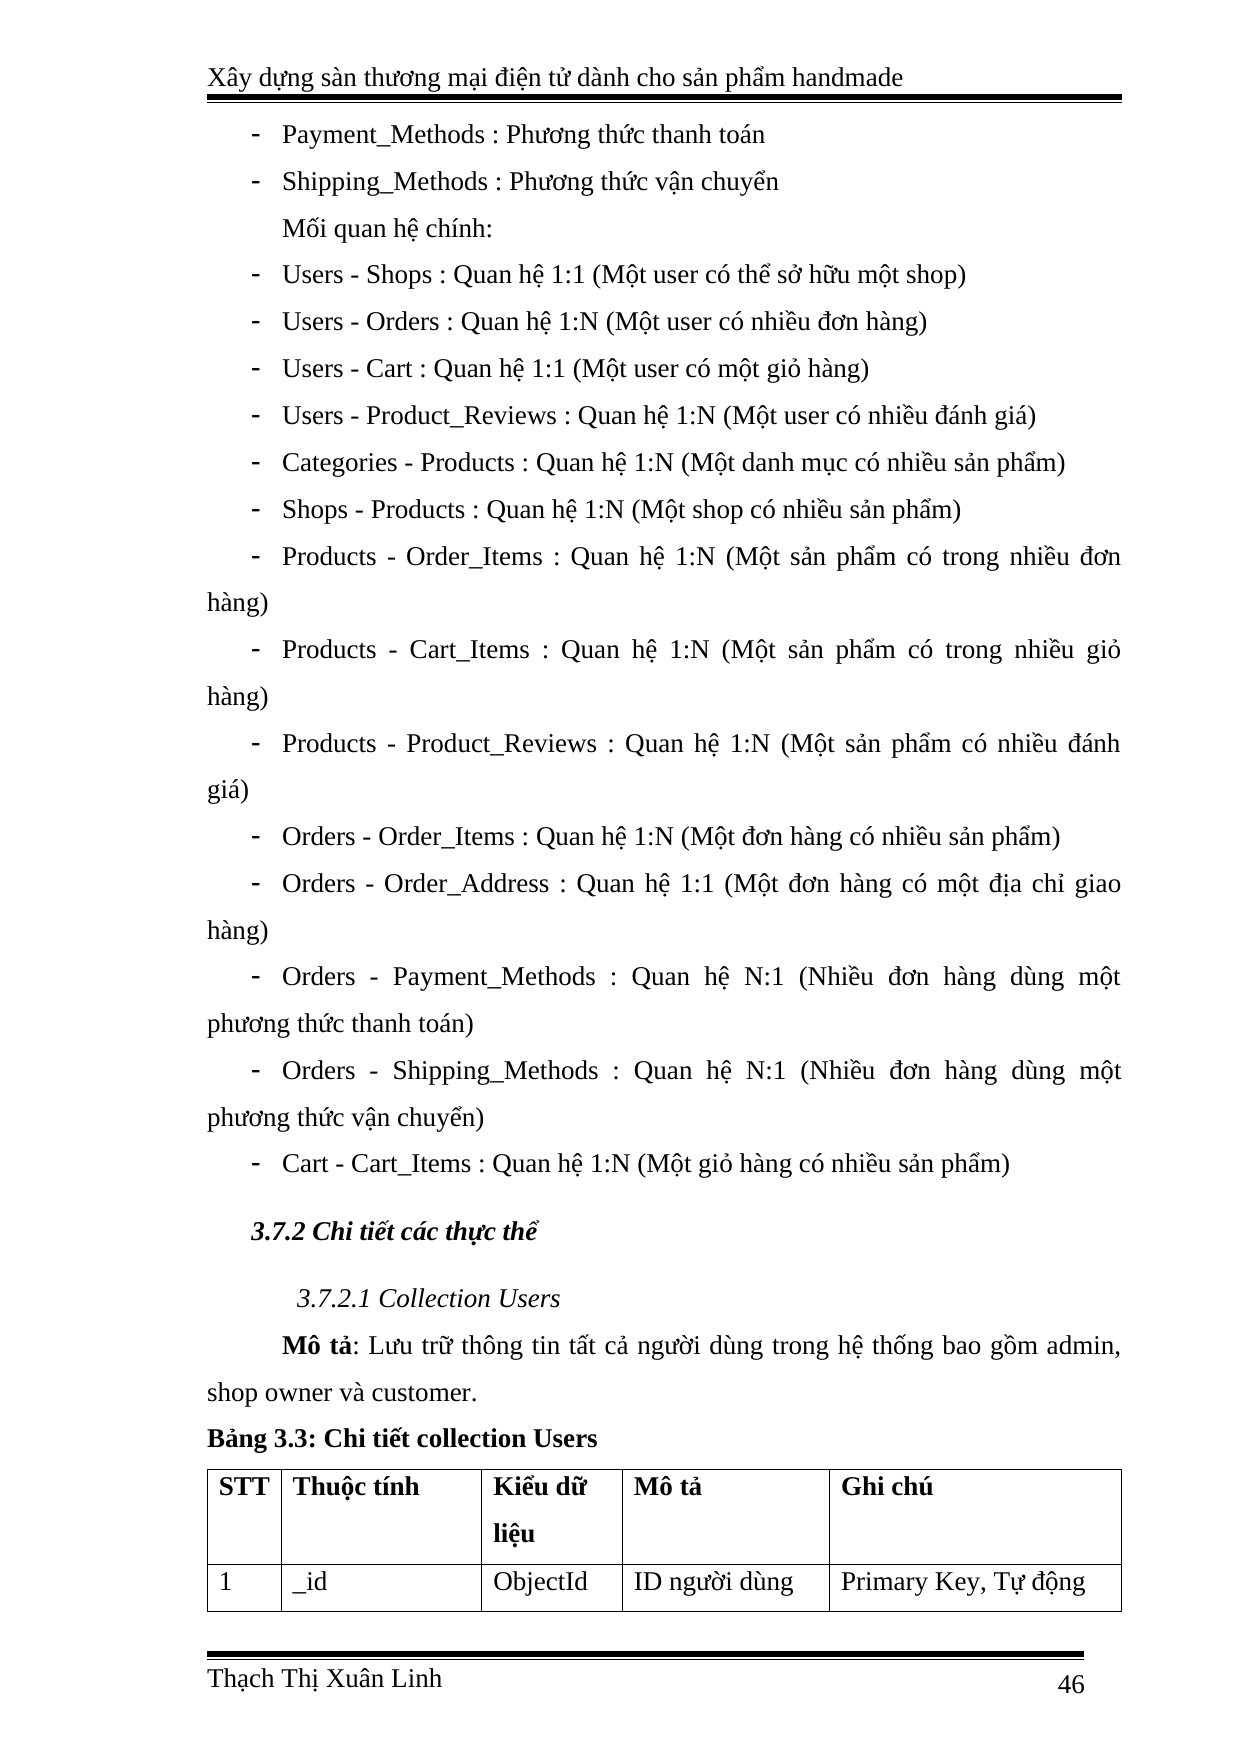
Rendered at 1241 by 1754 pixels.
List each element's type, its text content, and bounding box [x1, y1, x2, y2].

list Users - Orders : Quan hệ 1:N (Một user có nhiều đơn hàng) [207, 305, 1122, 337]
table_header Kiểu dữ liệu [482, 1470, 622, 1563]
list Cart - Cart_Items : Quan hệ 1:N (Một giỏ hàng có nhiều sản phẩm) [207, 1147, 1122, 1178]
list Users - Cart : Quan hệ 1:1 (Một user có một giỏ hàng) [207, 352, 1122, 383]
text Mối quan hệ chính: [207, 212, 1122, 243]
table_cell _id [282, 1565, 481, 1611]
table_cell 1 [208, 1565, 281, 1611]
list Categories - Products : Quan hệ 1:N (Một danh mục có nhiều sản phẩm) [207, 446, 1122, 477]
list Payment_Methods : Phương thức thanh toán [207, 118, 1122, 149]
list Orders - Payment_Methods : Quan hệ N:1 (Nhiều đơn hàng dùng một phương thức thanh toán) [207, 960, 1122, 1038]
list Products - Order_Items : Quan hệ 1:N (Một sản phẩm có trong nhiều đơn hàng) [207, 540, 1122, 618]
list Users - Shops : Quan hệ 1:1 (Một user có thể sở hữu một shop) [207, 258, 1122, 290]
list Orders - Shipping_Methods : Quan hệ N:1 (Nhiều đơn hàng dùng một phương thức vận chuyển) [207, 1054, 1122, 1132]
subtitle 3.7.2.1 Collection Users [297, 1282, 1122, 1314]
table_cell ID người dùng [623, 1565, 829, 1611]
list Orders - Order_Items : Quan hệ 1:N (Một đơn hàng có nhiều sản phẩm) [207, 820, 1122, 851]
table_cell ObjectId [482, 1565, 622, 1611]
list Orders - Order_Address : Quan hệ 1:1 (Một đơn hàng có một địa chỉ giao hàng) [207, 867, 1122, 945]
table_header STT [208, 1470, 281, 1563]
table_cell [830, 1565, 1121, 1611]
list Products - Product_Reviews : Quan hệ 1:N (Một sản phẩm có nhiều đánh giá) [207, 727, 1122, 804]
list Products - Cart_Items : Quan hệ 1:N (Một sản phẩm có trong nhiều giỏ hàng) [207, 633, 1122, 711]
text Mô tả: Lưu trữ thông tin tất cả người dùng trong hệ thống bao gồm admin, shop owner và customer. [207, 1329, 1122, 1407]
list Users - Product_Reviews : Quan hệ 1:N (Một user có nhiều đánh giá) [207, 399, 1122, 430]
table_header Thuộc tính [282, 1470, 481, 1563]
list Shipping_Methods : Phương thức vận chuyển [207, 165, 1122, 196]
text Bảng 3.3: Chi tiết collection Users [207, 1422, 1122, 1454]
list Shops - Products : Quan hệ 1:N (Một shop có nhiều sản phẩm) [207, 493, 1122, 524]
subtitle 3.7.2 Chi tiết các thực thể [251, 1215, 1122, 1246]
table_header Mô tả [623, 1470, 829, 1563]
table_header Ghi chú [830, 1470, 1121, 1563]
